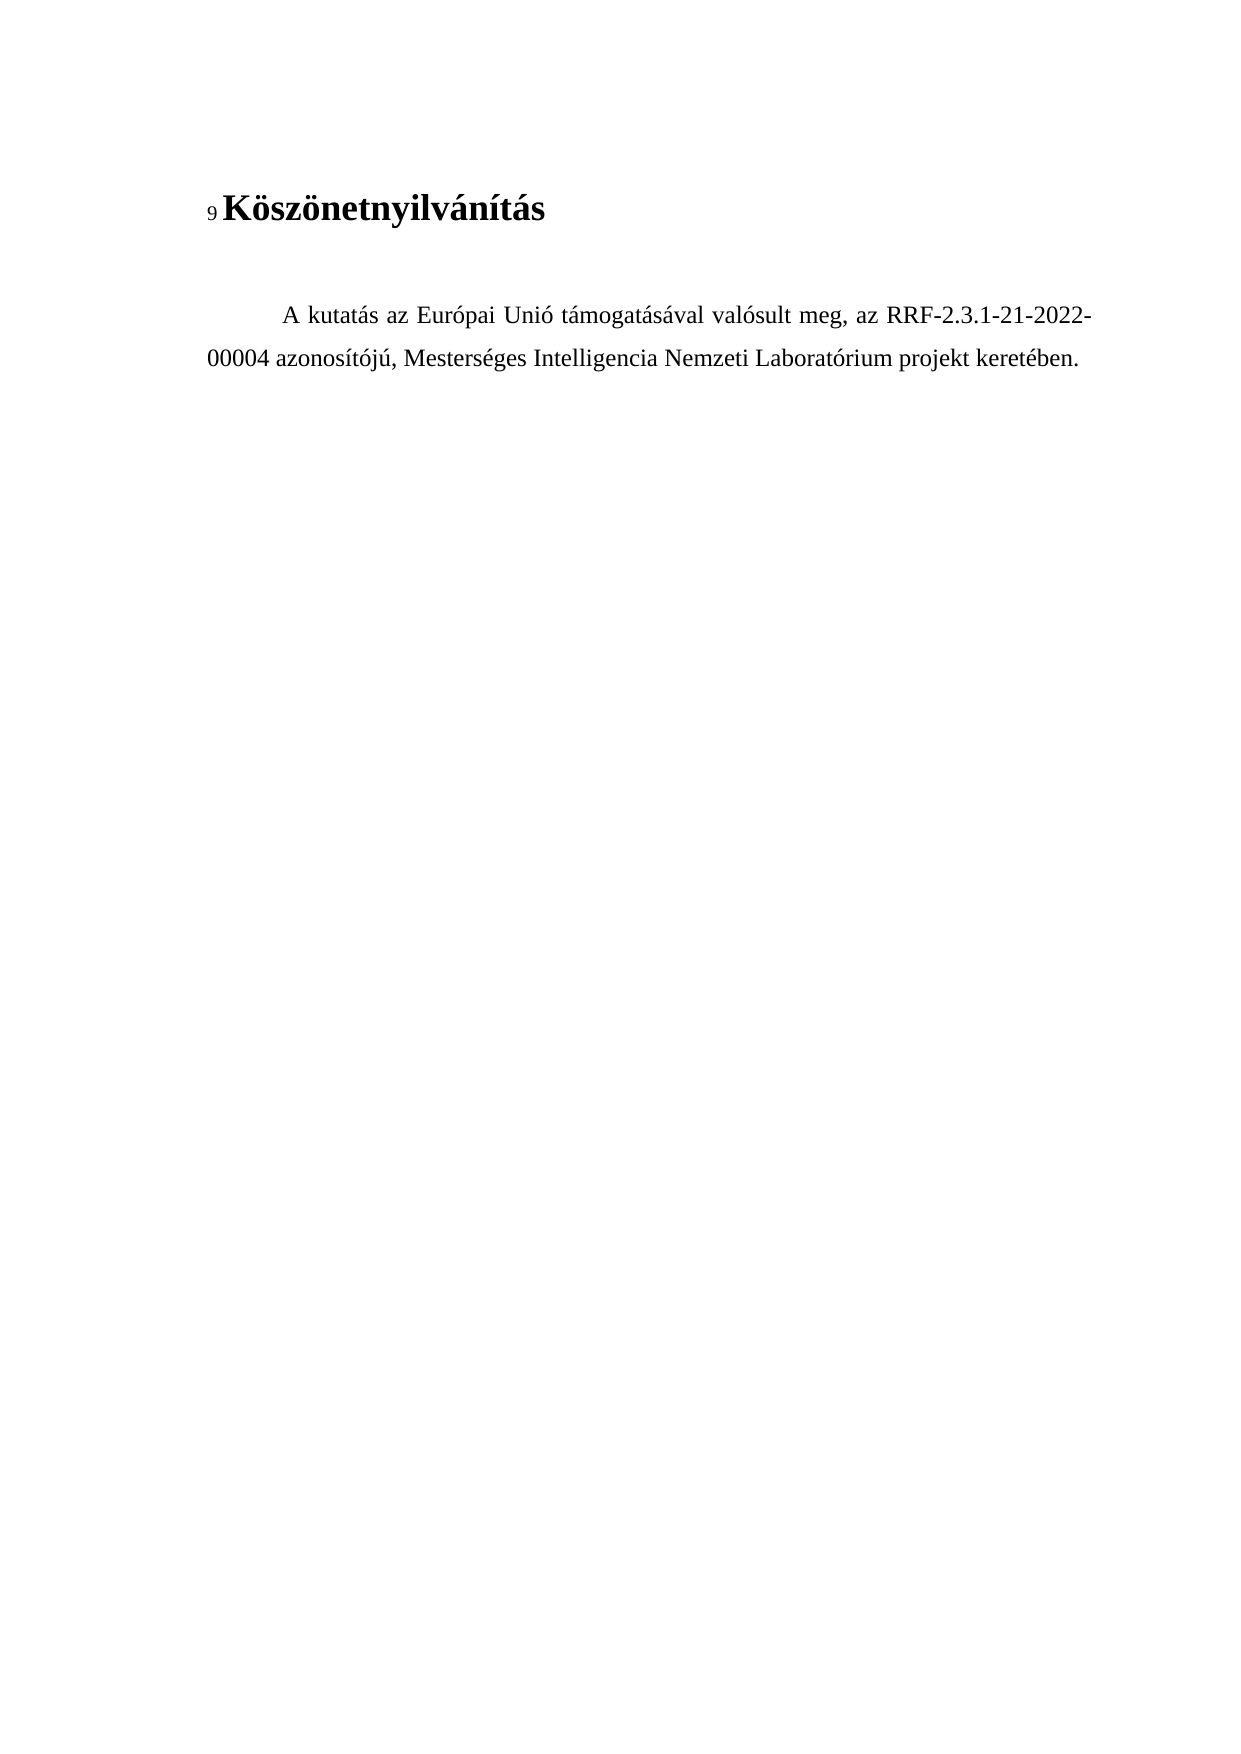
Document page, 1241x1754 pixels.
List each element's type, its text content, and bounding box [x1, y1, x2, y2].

subtitle Köszönetnyilvánítás [207, 185, 1092, 228]
text A kutatás az Európai Unió támogatásával valósult meg, az RRF-2.3.1-21-2022-00004 azonosítójú, Mesterséges Intelligencia Nemzeti Laboratórium projekt keretében. [207, 300, 1092, 372]
